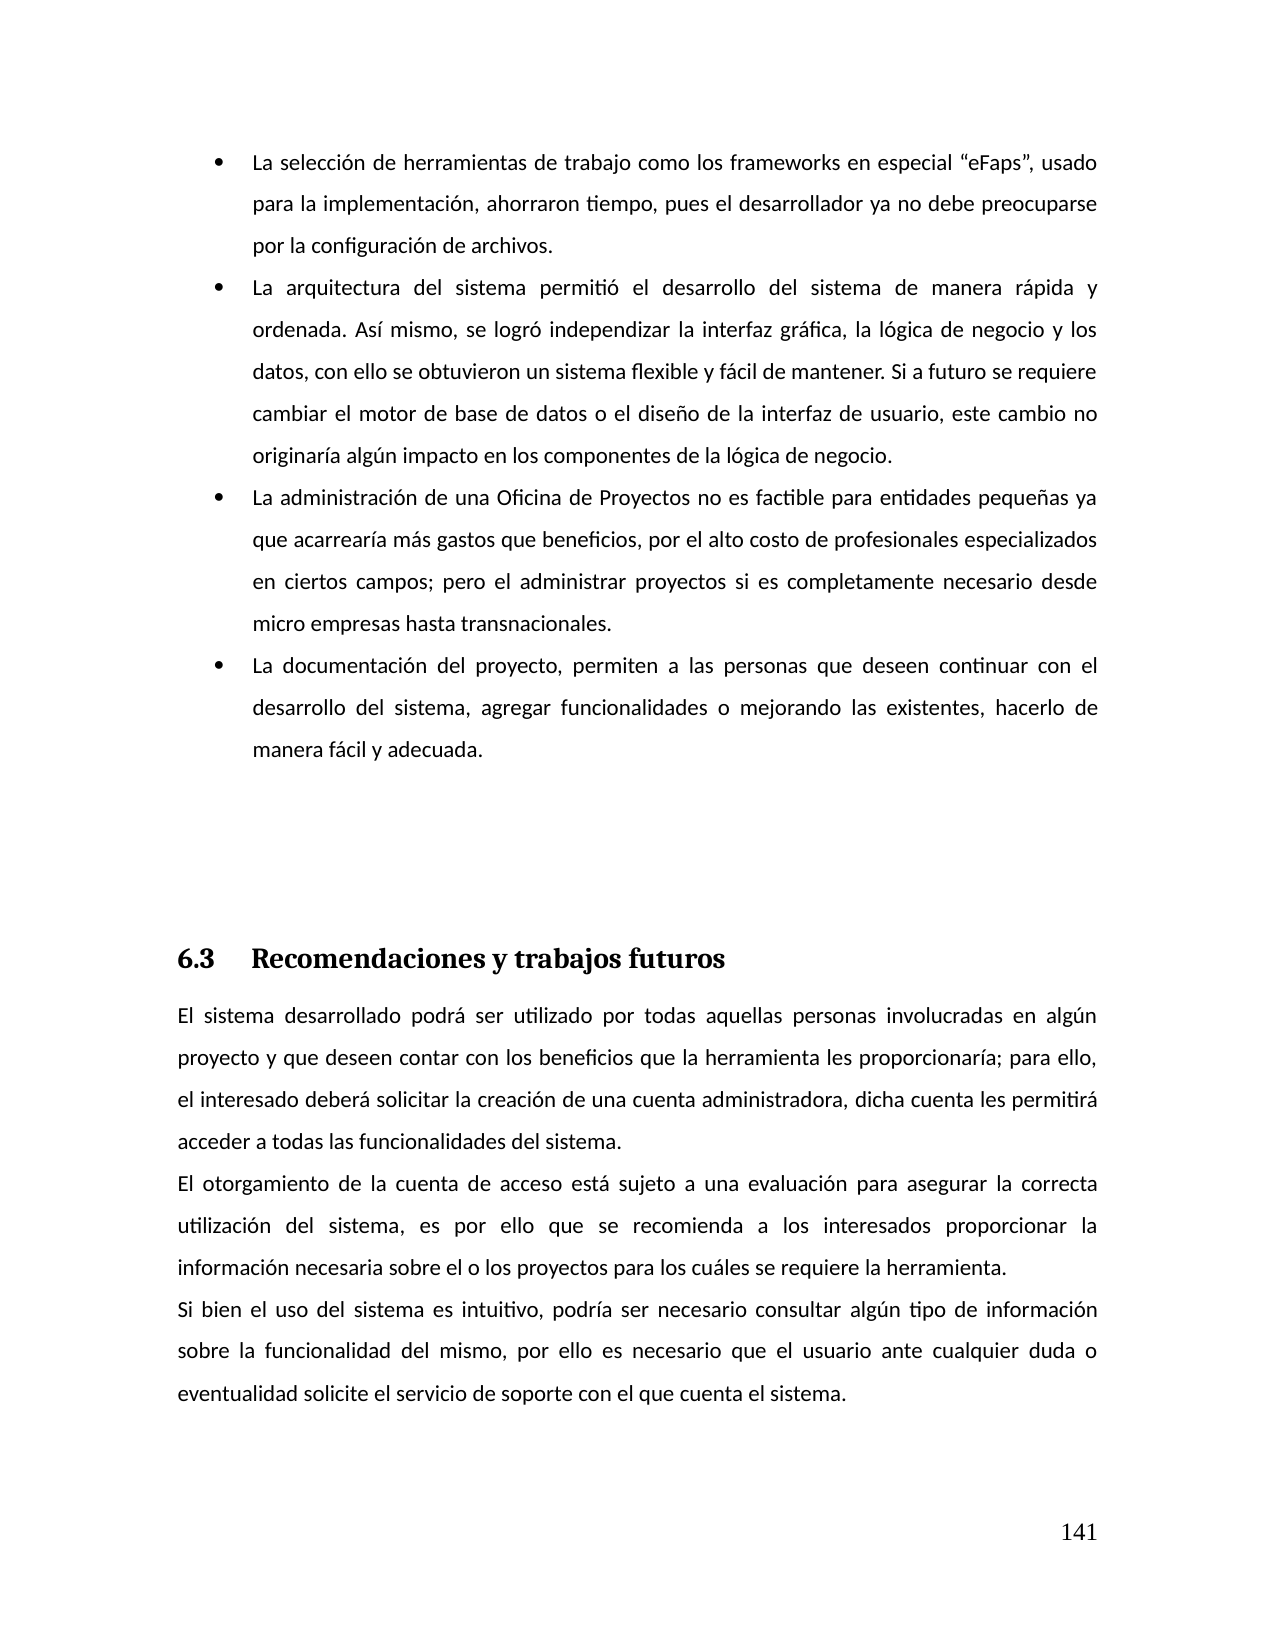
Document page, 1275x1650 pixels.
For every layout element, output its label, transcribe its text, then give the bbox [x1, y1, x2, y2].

list La administración de una Oficina de Proyectos no es factible para entidades pequeñas ya que acarrearía más gastos que beneficios, por el alto costo de profesionales especializados en ciertos campos; pero el administrar proyectos si es completamente necesario desde micro empresas hasta transnacionales. [215, 483, 1098, 637]
text El otorgamiento de la cuenta de acceso está sujeto a una evaluación para asegurar la correcta utilización del sistema, es por ello que se recomienda a los interesados proporcionar la información necesaria sobre el o los proyectos para los cuáles se requiere la herramienta. [177, 1169, 1098, 1281]
list La documentación del proyecto, permiten a las personas que deseen continuar con el desarrollo del sistema, agregar funcionalidades o mejorando las existentes, hacerlo de manera fácil y adecuada. [215, 651, 1098, 763]
list La selección de herramientas de trabajo como los frameworks en especial “eFaps”, usado para la implementación, ahorraron tiempo, pues el desarrollador ya no debe preocuparse por la configuración de archivos. [215, 148, 1098, 259]
list La arquitectura del sistema permitió el desarrollo del sistema de manera rápida y ordenada. Así mismo, se logró independizar la interfaz gráfica, la lógica de negocio y los datos, con ello se obtuvieron un sistema flexible y fácil de mantener. Si a futuro se requiere cambiar el motor de base de datos o el diseño de la interfaz de usuario, este cambio no originaría algún impacto en los componentes de la lógica de negocio. [215, 273, 1098, 469]
subtitle 6.3 Recomendaciones y trabajos futuros [177, 942, 1098, 976]
text El sistema desarrollado podrá ser utilizado por todas aquellas personas involucradas en algún proyecto y que deseen contar con los beneficios que la herramienta les proporcionaría; para ello, el interesado deberá solicitar la creación de una cuenta administradora, dicha cuenta les permitirá acceder a todas las funcionalidades del sistema. [177, 1001, 1098, 1155]
text Si bien el uso del sistema es intuitivo, podría ser necesario consultar algún tipo de información sobre la funcionalidad del mismo, por ello es necesario que el usuario ante cualquier duda o eventualidad solicite el servicio de soporte con el que cuenta el sistema. [177, 1295, 1098, 1407]
